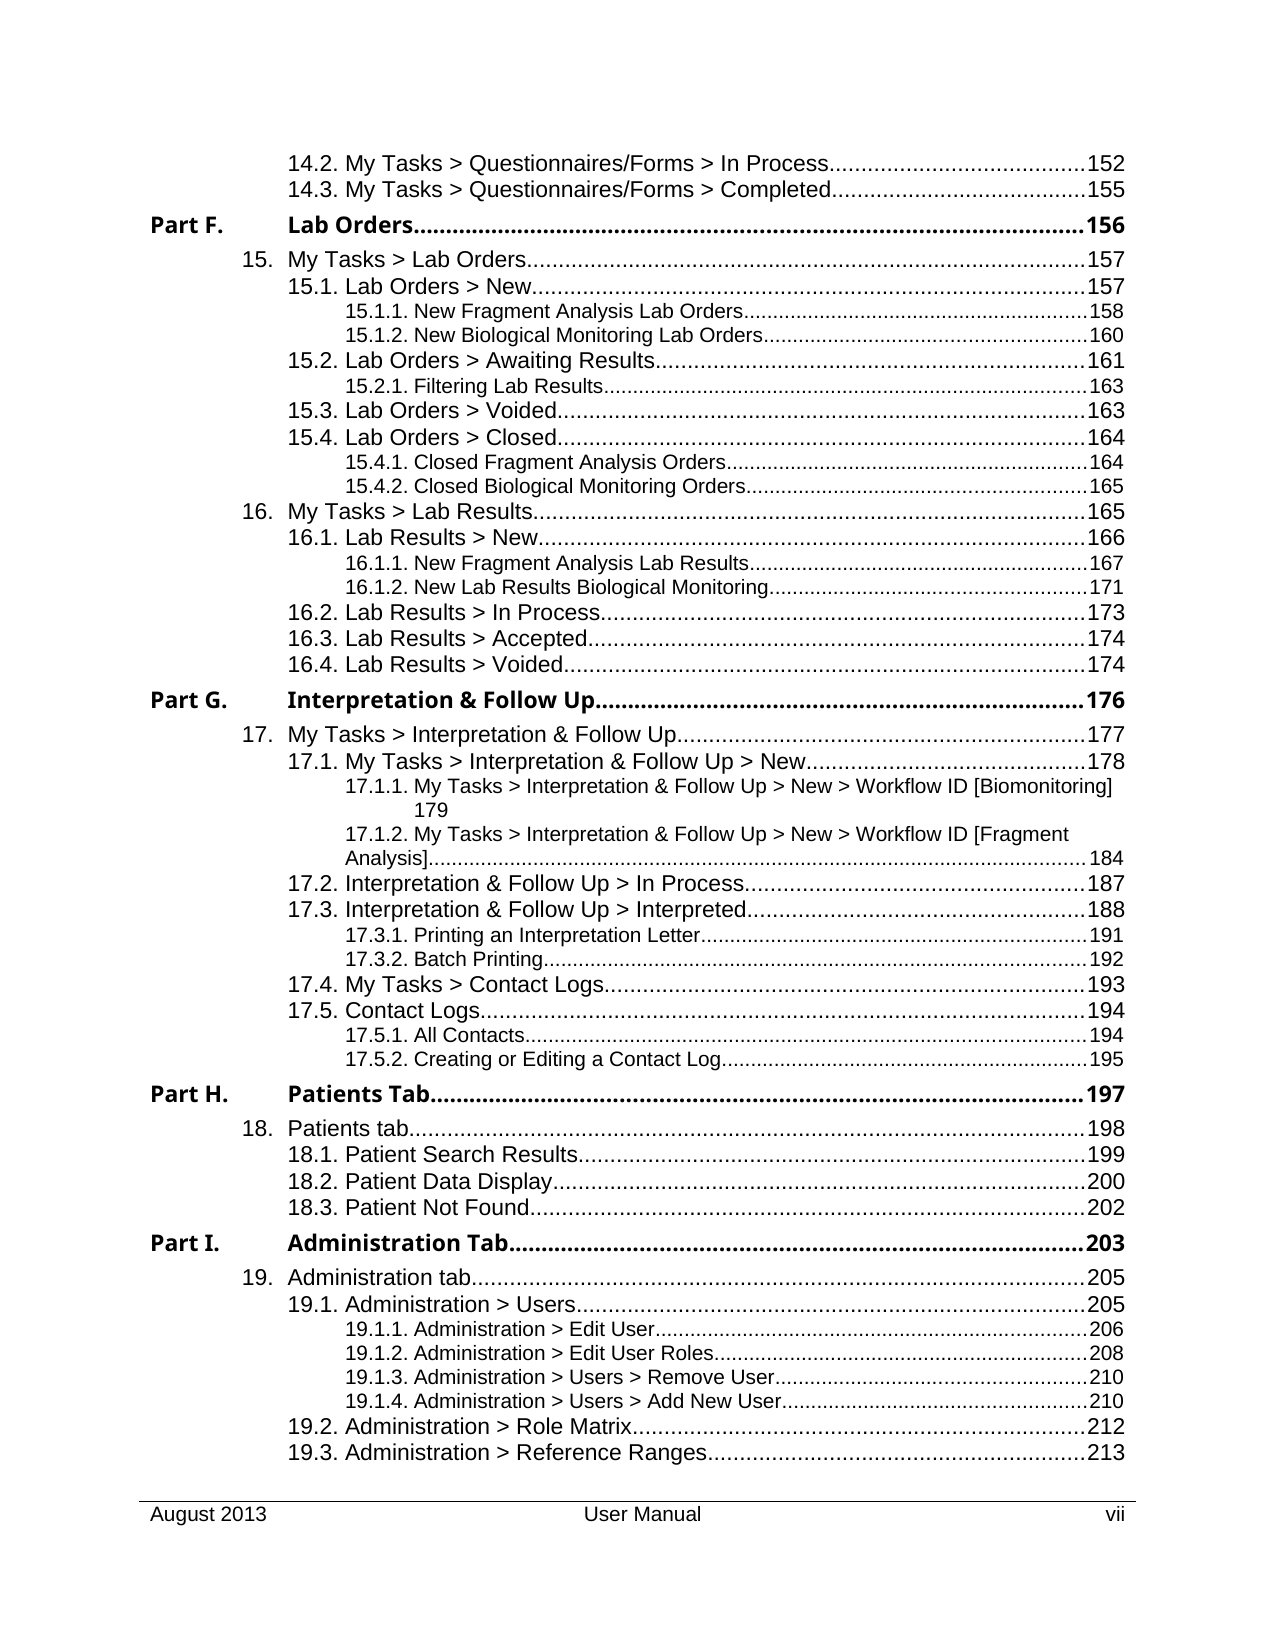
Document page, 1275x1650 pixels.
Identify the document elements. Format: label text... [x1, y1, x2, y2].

text 17.3.1. Printing an Interpretation Letter 191 [345, 923, 1124, 947]
text 17.3.2. Batch Printing 192 [345, 947, 1124, 971]
text 19.2. Administration > Role Matrix 212 [287, 1413, 1125, 1439]
text 19.1.2. Administration > Edit User Roles 208 [345, 1341, 1124, 1365]
text 18. Patients tab 198 [242, 1115, 1125, 1141]
text 19. Administration tab 205 [242, 1264, 1125, 1291]
text 17.1. My Tasks > Interpretation & Follow Up > New 178 [287, 748, 1125, 774]
text 16. My Tasks > Lab Results 165 [242, 498, 1125, 524]
text 17. My Tasks > Interpretation & Follow Up 177 [242, 721, 1125, 748]
text 17.1.2. My Tasks > Interpretation & Follow Up > New > Workflow ID [Fragment Analysis] 184 [345, 822, 1124, 870]
text 17.3. Interpretation & Follow Up > Interpreted 188 [287, 896, 1125, 923]
text 17.1.1. My Tasks > Interpretation & Follow Up > New > Workflow ID [Biomonitoring] 179 [345, 774, 1124, 822]
text 19.1.3. Administration > Users > Remove User 210 [345, 1365, 1124, 1389]
text 15.1.1. New Fragment Analysis Lab Orders 158 [345, 299, 1124, 323]
text 15.2. Lab Orders > Awaiting Results 161 [287, 347, 1125, 373]
text 17.5. Contact Logs 194 [287, 997, 1125, 1023]
text Part H. Patients Tab 197 [150, 1077, 1125, 1109]
text 19.3. Administration > Reference Ranges 213 [287, 1439, 1125, 1465]
text 18.3. Patient Not Found 202 [287, 1194, 1125, 1220]
text 19.1. Administration > Users 205 [287, 1291, 1125, 1317]
text 17.2. Interpretation & Follow Up > In Process 187 [287, 870, 1125, 896]
text 18.2. Patient Data Display 200 [287, 1168, 1125, 1194]
text 15.2.1. Filtering Lab Results 163 [345, 373, 1124, 397]
text 16.1.1. New Fragment Analysis Lab Results 167 [345, 551, 1124, 575]
text 17.4. My Tasks > Contact Logs 193 [287, 971, 1125, 997]
text 16.4. Lab Results > Voided 174 [287, 651, 1125, 678]
text 16.1.2. New Lab Results Biological Monitoring 171 [345, 575, 1124, 599]
text 15.1.2. New Biological Monitoring Lab Orders 160 [345, 323, 1124, 347]
text 16.3. Lab Results > Accepted 174 [287, 625, 1125, 651]
text 14.2. My Tasks > Questionnaires/Forms > In Process 152 [287, 150, 1125, 176]
text 16.1. Lab Results > New 166 [287, 524, 1125, 551]
text 18.1. Patient Search Results 199 [287, 1141, 1125, 1168]
text 15.3. Lab Orders > Voided 163 [287, 397, 1125, 424]
text 16.2. Lab Results > In Process 173 [287, 599, 1125, 625]
text 15.1. Lab Orders > New 157 [287, 273, 1125, 299]
text Part G. Interpretation & Follow Up 176 [150, 684, 1125, 715]
text 15.4.1. Closed Fragment Analysis Orders 164 [345, 450, 1124, 474]
text 19.1.1. Administration > Edit User 206 [345, 1317, 1124, 1341]
text 17.5.2. Creating or Editing a Contact Log 195 [345, 1047, 1124, 1071]
text Part I. Administration Tab 203 [150, 1227, 1125, 1258]
text 19.1.4. Administration > Users > Add New User 210 [345, 1389, 1124, 1413]
text 15.4.2. Closed Biological Monitoring Orders 165 [345, 474, 1124, 498]
text 17.5.1. All Contacts 194 [345, 1023, 1124, 1047]
text 15. My Tasks > Lab Orders 157 [242, 246, 1125, 273]
text 14.3. My Tasks > Questionnaires/Forms > Completed 155 [287, 176, 1125, 203]
text Part F. Lab Orders 156 [150, 209, 1125, 240]
text 15.4. Lab Orders > Closed 164 [287, 424, 1125, 450]
